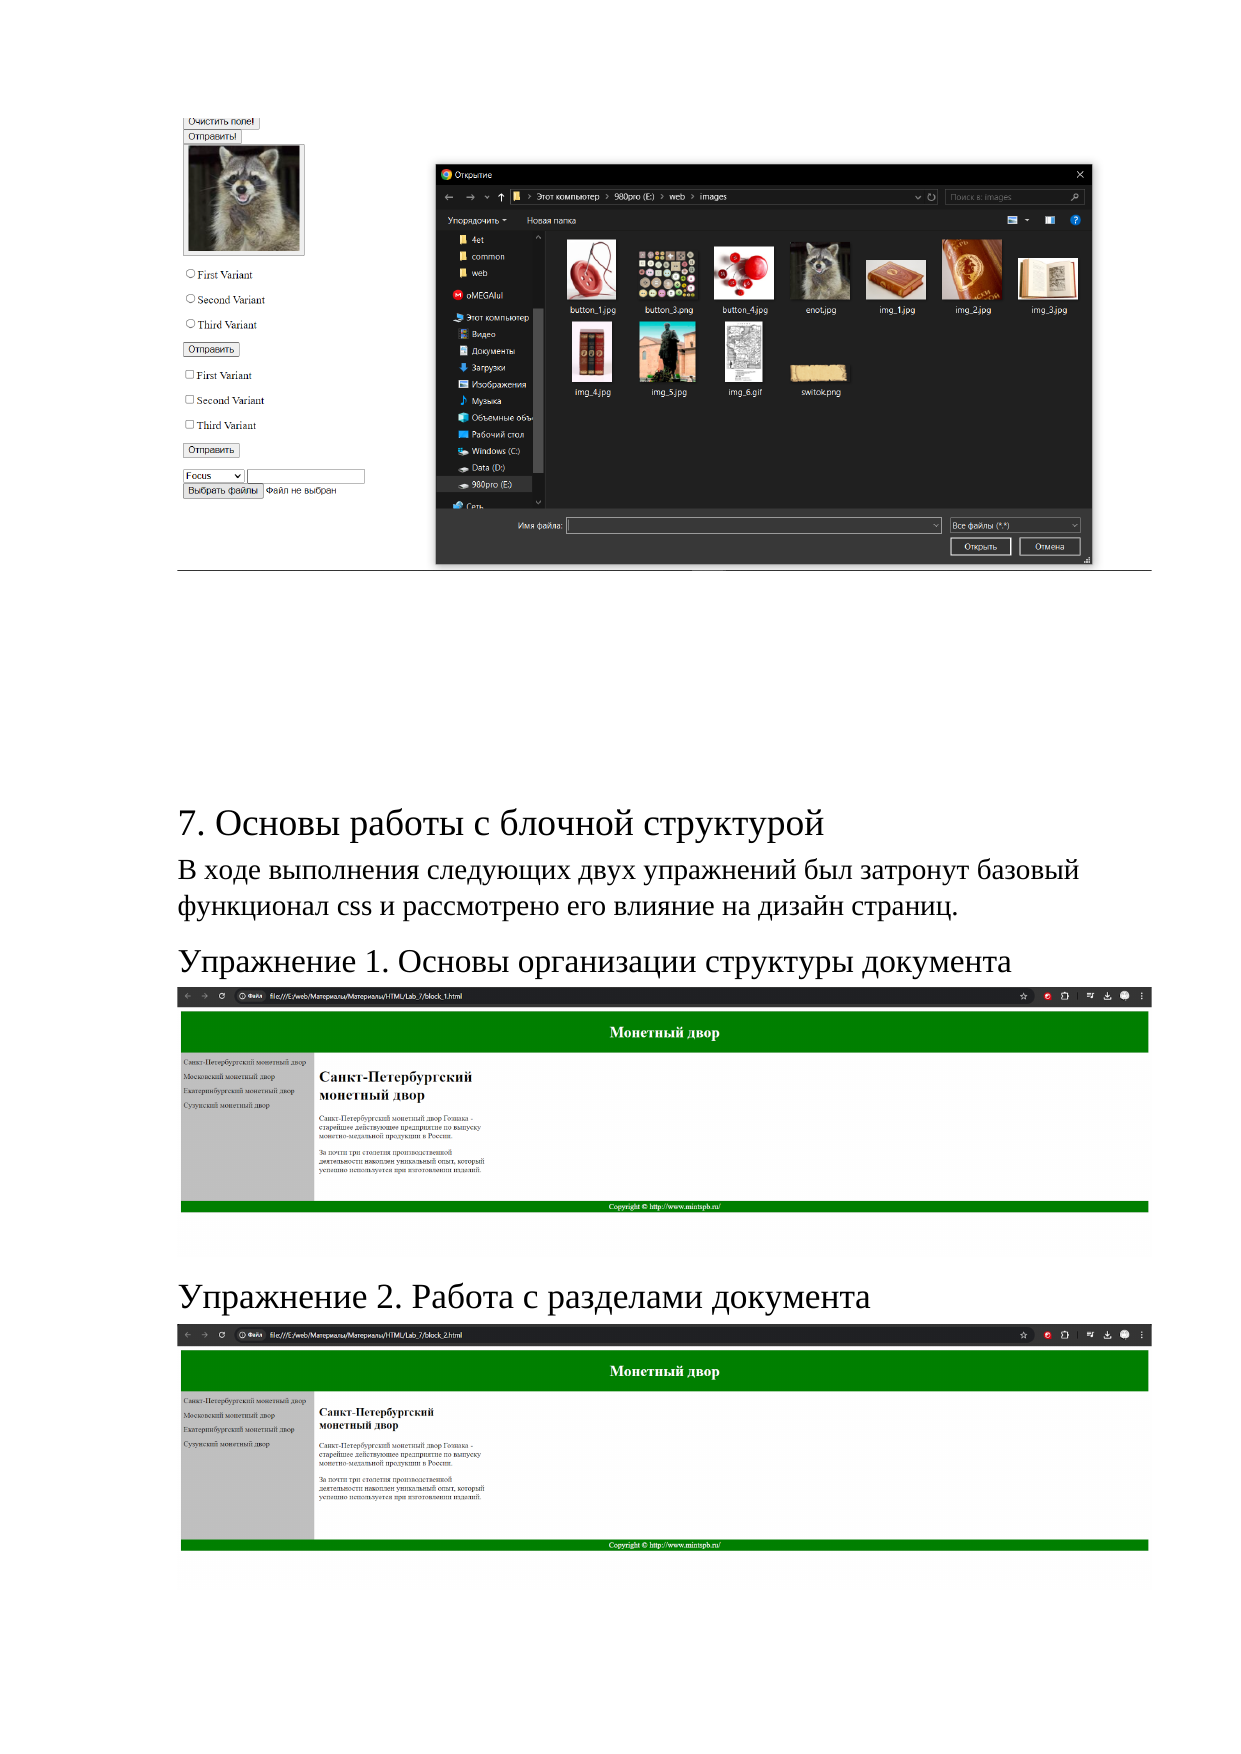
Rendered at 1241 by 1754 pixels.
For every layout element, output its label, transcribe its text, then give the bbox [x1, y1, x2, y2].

subtitle 7. Основы работы с блочной структурой [177, 801, 1152, 844]
subtitle Упражнение 1. Основы организации структуры документа [177, 941, 1152, 979]
text В ходе выполнения следующих двух упражнений был затронут базовый функционал css и рассмотрено его влияние на дизайн страниц. [177, 852, 1152, 922]
picture [177, 987, 1152, 1257]
subtitle Упражнение 2. Работа с разделами документа [177, 1276, 1152, 1316]
picture [177, 118, 1152, 571]
picture [177, 1324, 1152, 1590]
